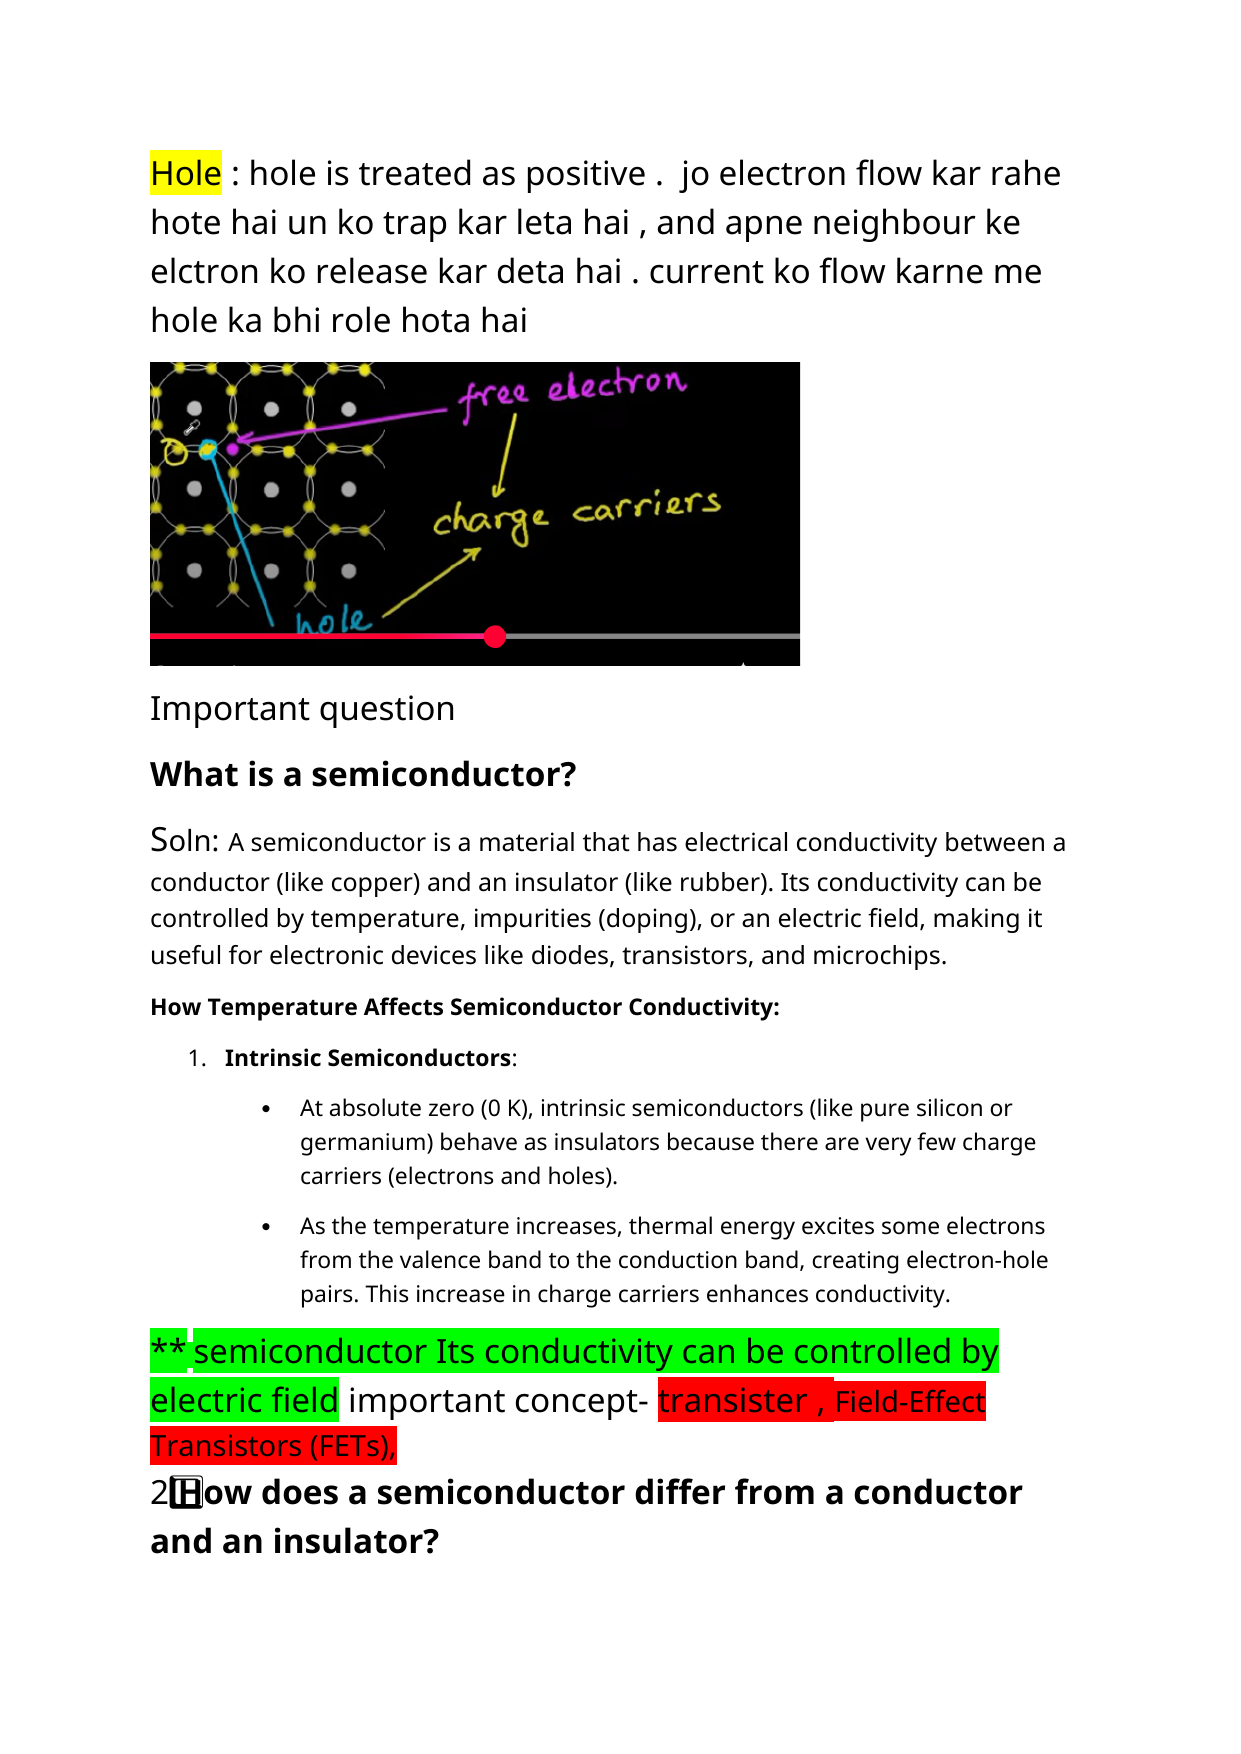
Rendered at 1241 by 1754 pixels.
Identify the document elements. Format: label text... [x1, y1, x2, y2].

picture [150, 362, 800, 666]
text How Temperature Affects Semiconductor Conductivity: [150, 991, 1090, 1023]
text What is a semiconductor? [150, 751, 1090, 796]
text ** semiconductor Its conductivity can be controlled by electric field important concept- transister , Field-Effect Transistors (FETs), 2️⃣ How does a semiconductor differ from a conductor and an insulator? [150, 1328, 1090, 1563]
text Soln: A semiconductor is a material that has electrical conductivity between a conductor (like copper) and an insulator (like rubber). Its conductivity can be controlled by temperature, impurities (doping), or an electric field, making it useful for electronic devices like diodes, transistors, and microchips. [150, 816, 1090, 972]
list As the temperature increases, thermal energy excites some electrons from the valence band to the conduction band, creating electron-hole pairs. This increase in charge carriers enhances conductivity. [262, 1210, 1090, 1309]
list Intrinsic Semiconductors: [187, 1042, 1090, 1073]
list At absolute zero (0 K), intrinsic semiconductors (like pure silicon or germanium) behave as insulators because there are very few charge carriers (electrons and holes). [262, 1092, 1090, 1191]
text Important question [150, 685, 1090, 730]
text Hole : hole is treated as positive . jo electron flow kar rahe hote hai un ko trap kar leta hai , and apne neighbour ke elctron ko release kar deta hai . current ko flow karne me hole ka bhi role hota hai [150, 150, 1090, 342]
